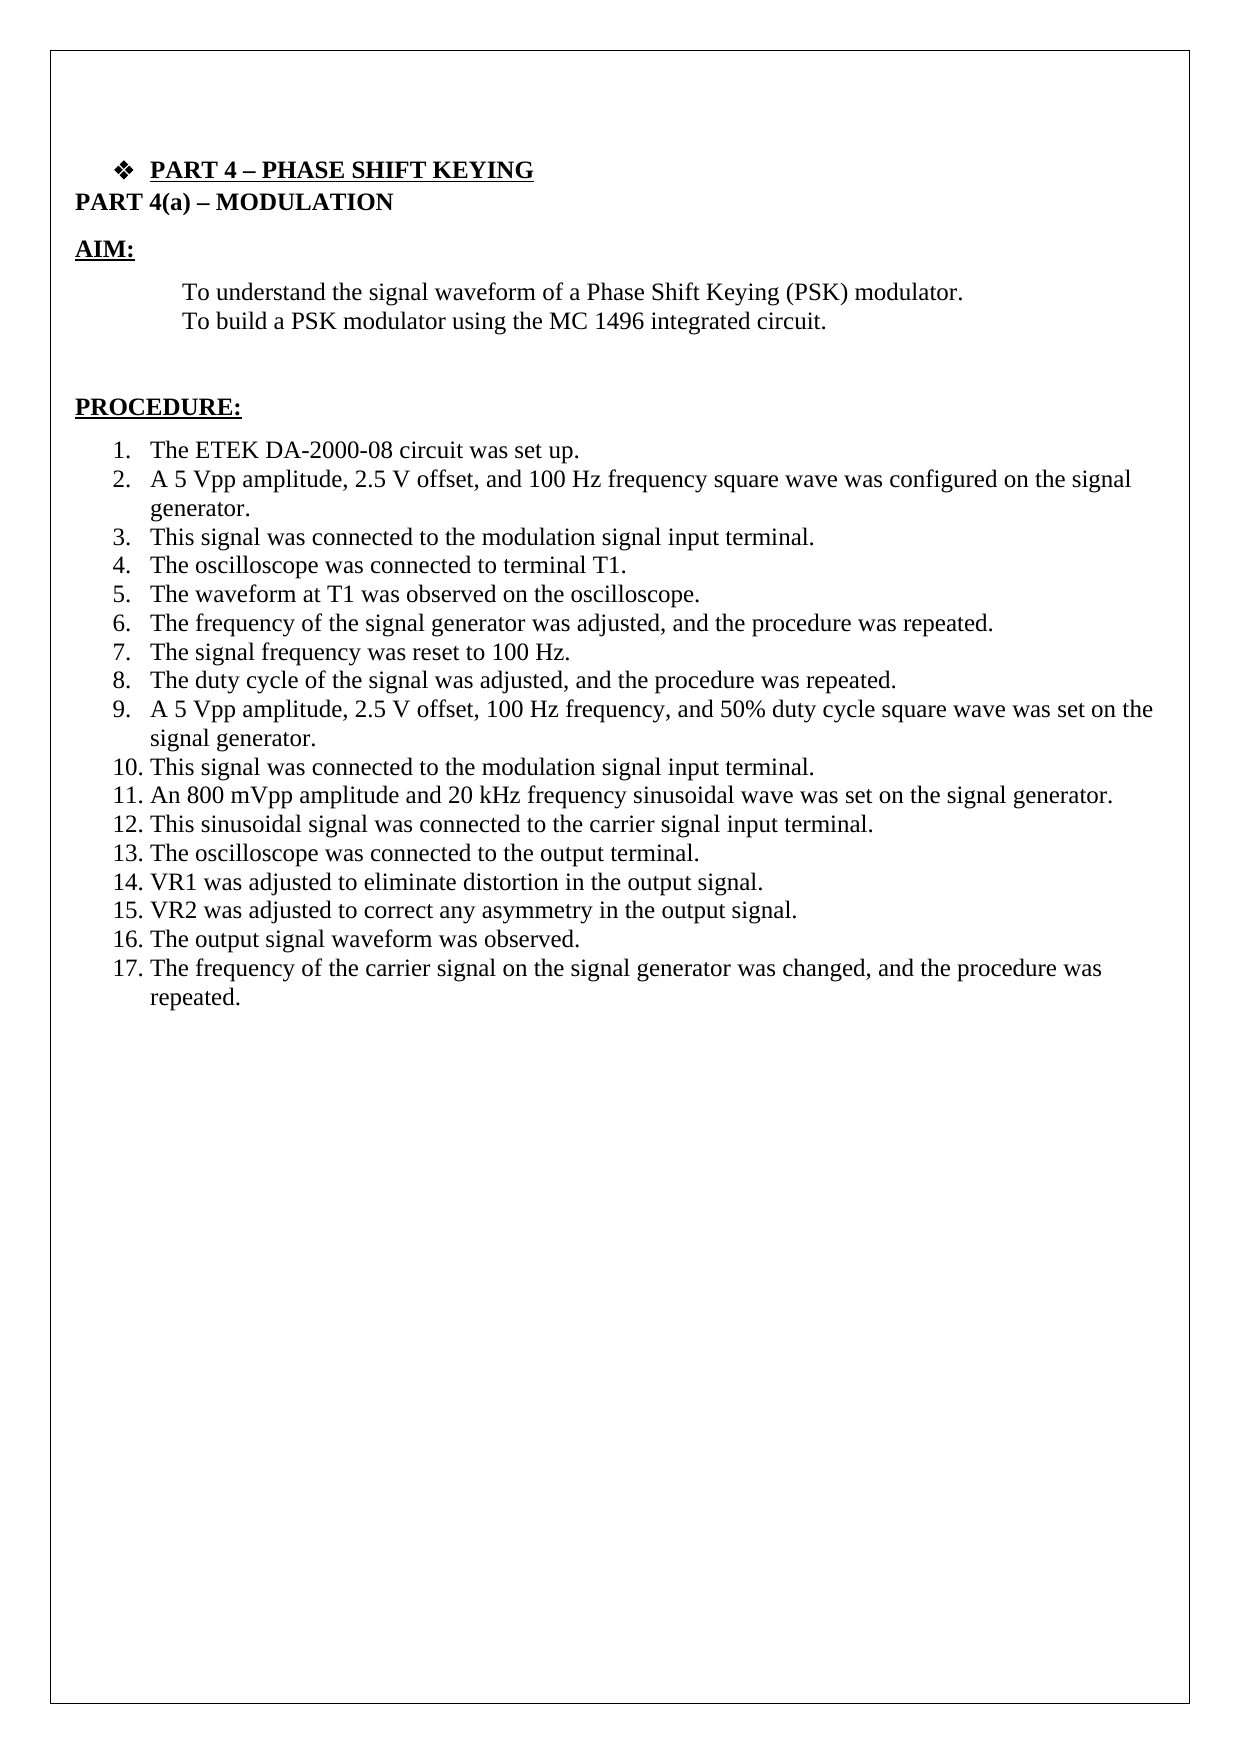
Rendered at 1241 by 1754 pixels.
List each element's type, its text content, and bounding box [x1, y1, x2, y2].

list The frequency of the signal generator was adjusted, and the procedure was repeated. [112, 608, 1165, 637]
list This signal was connected to the modulation signal input terminal. [112, 752, 1165, 781]
list The output signal waveform was observed. [112, 924, 1165, 953]
text  To build a PSK modulator using the MC 1496 integrated circuit. [150, 306, 1165, 335]
list PART 4 – PHASE SHIFT KEYING [112, 156, 1165, 184]
list A 5 Vpp amplitude, 2.5 V offset, and 100 Hz frequency square wave was configured on the signal generator. [112, 464, 1165, 522]
list VR2 was adjusted to correct any asymmetry in the output signal. [112, 896, 1165, 924]
list A 5 Vpp amplitude, 2.5 V offset, 100 Hz frequency, and 50% duty cycle square wave was set on the signal generator. [112, 694, 1165, 752]
list PART 4(a) – MODULATION [75, 187, 1165, 215]
list The ETEK DA-2000-08 circuit was set up. [112, 436, 1165, 464]
list The frequency of the carrier signal on the signal generator was changed, and the procedure was repeated. [112, 953, 1165, 1011]
text  To understand the signal waveform of a Phase Shift Keying (PSK) modulator. [150, 277, 1165, 306]
list This signal was connected to the modulation signal input terminal. [112, 522, 1165, 551]
list The waveform at T1 was observed on the oscilloscope. [112, 579, 1165, 608]
list An 800 mVpp amplitude and 20 kHz frequency sinusoidal wave was set on the signal generator. [112, 781, 1165, 809]
list The duty cycle of the signal was adjusted, and the procedure was repeated. [112, 666, 1165, 694]
text AIM: [75, 234, 1165, 263]
text PROCEDURE: [75, 392, 1165, 421]
list VR1 was adjusted to eliminate distortion in the output signal. [112, 867, 1165, 896]
list The signal frequency was reset to 100 Hz. [112, 637, 1165, 666]
list The oscilloscope was connected to terminal T1. [112, 551, 1165, 579]
list The oscilloscope was connected to the output terminal. [112, 838, 1165, 867]
list This sinusoidal signal was connected to the carrier signal input terminal. [112, 809, 1165, 838]
